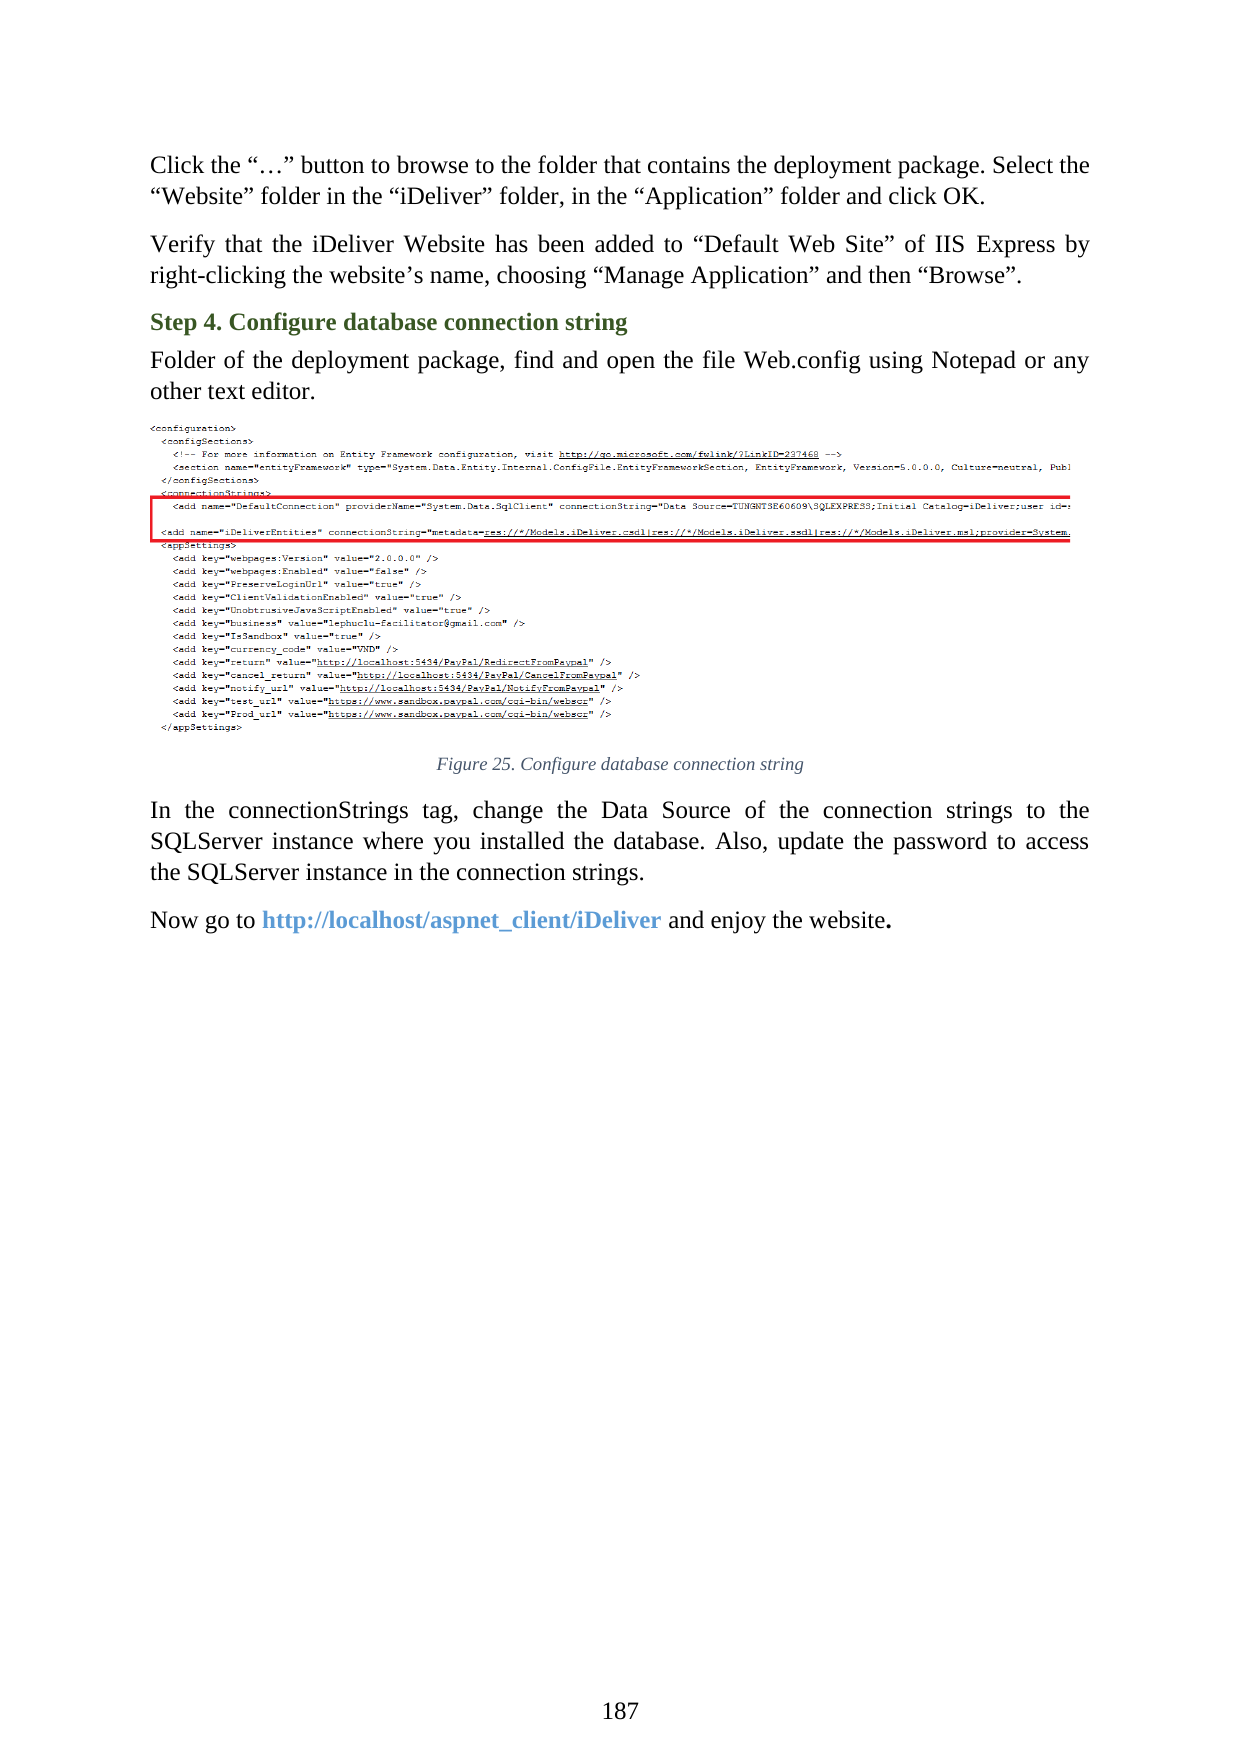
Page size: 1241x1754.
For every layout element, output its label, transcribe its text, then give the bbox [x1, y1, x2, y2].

text Verify that the iDeliver Website has been added to “Default Web Site” of IIS Express by right-clicking the website’s name, choosing “Manage Application” and then “Browse”. [150, 229, 1090, 288]
text Click the “…” button to browse to the folder that contains the deployment package. Select the “Website” folder in the “iDeliver” folder, in the “Application” folder and click OK. [150, 150, 1090, 210]
text Now go to http://localhost/aspnet_client/iDeliver and enjoy the website. [150, 905, 1090, 934]
picture [150, 423, 1071, 734]
text In the connectionStrings tag, change the Data Source of the connection strings to the SQLServer instance where you installed the database. Also, update the password to access the SQLServer instance in the connection strings. [150, 795, 1090, 886]
text Step 4. Configure database connection string [150, 307, 1090, 336]
text Folder of the deployment package, find and open the file Web.config using Notepad or any other text editor. [150, 345, 1090, 404]
text Figure . Configure database connection string [150, 753, 1090, 774]
